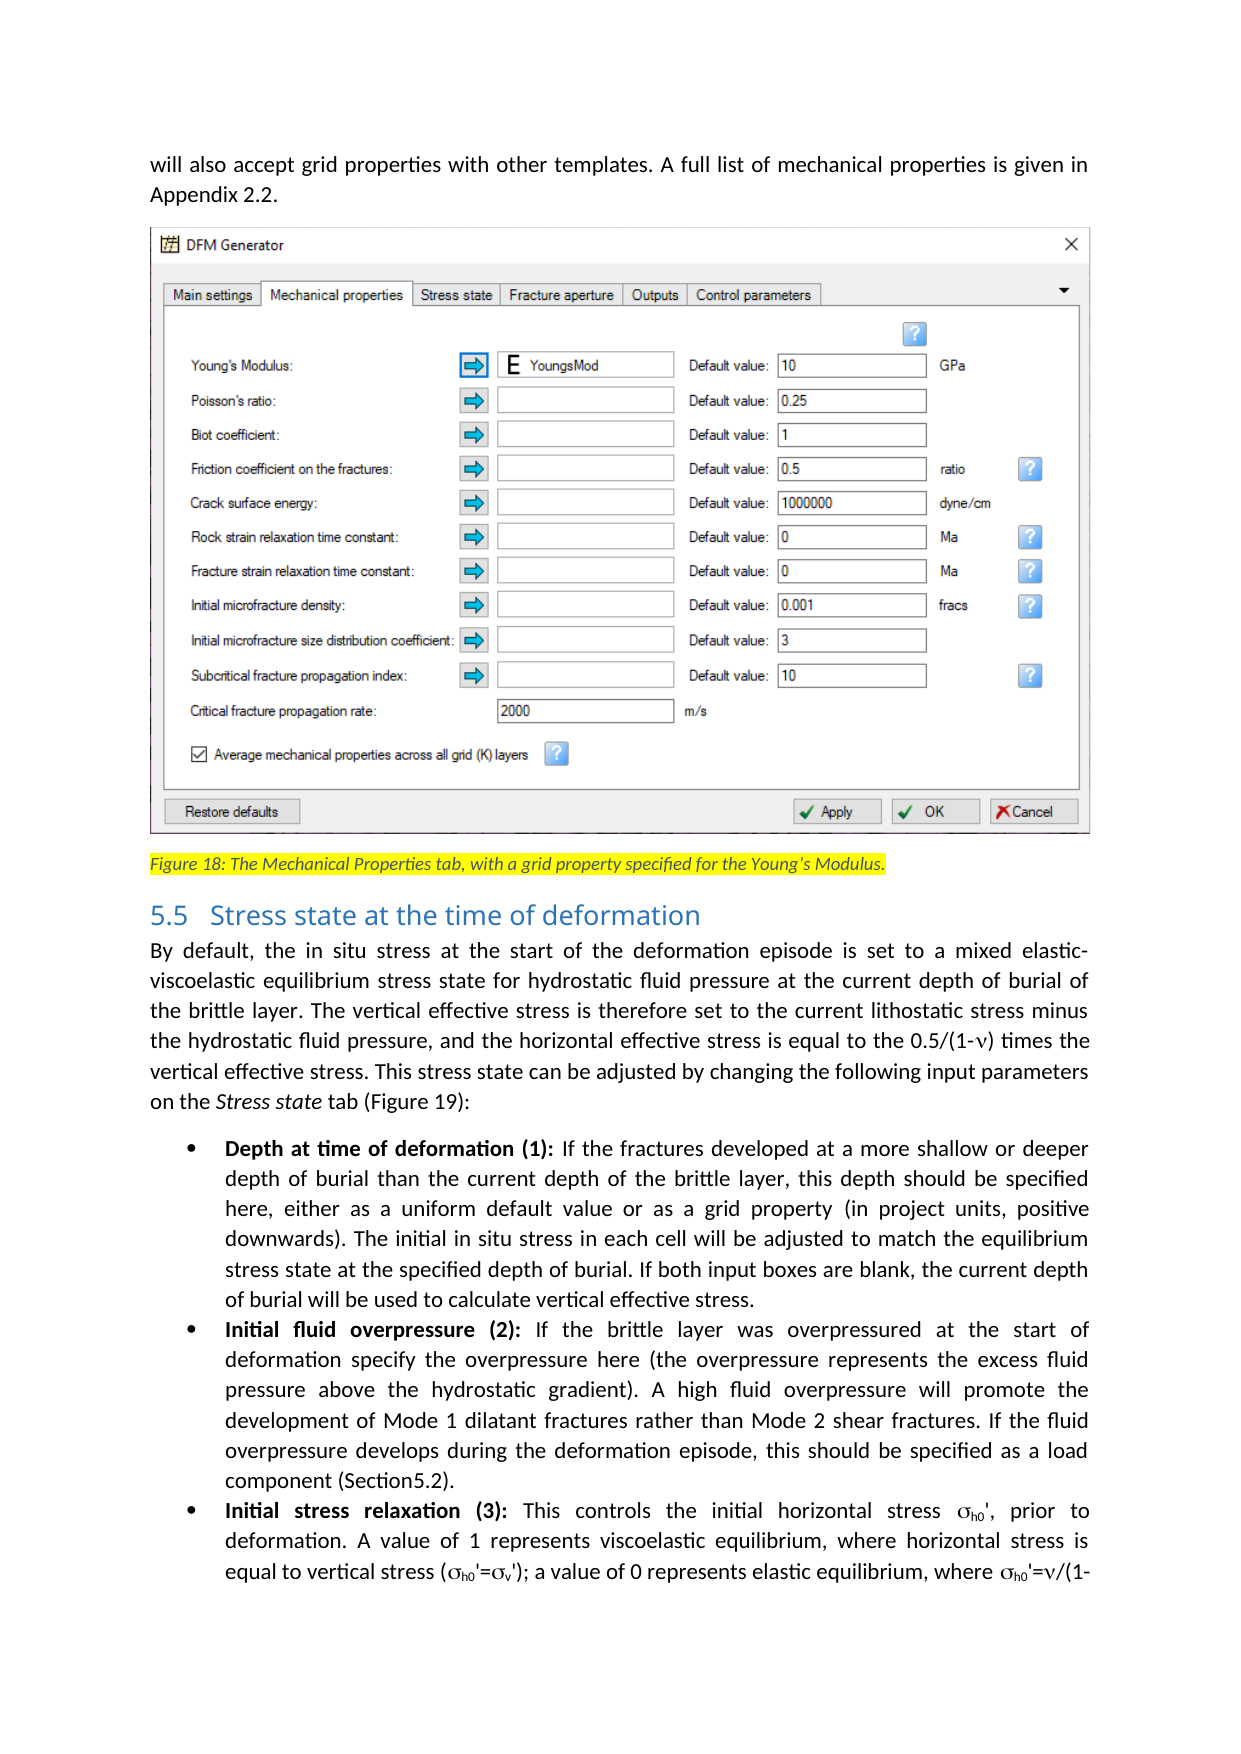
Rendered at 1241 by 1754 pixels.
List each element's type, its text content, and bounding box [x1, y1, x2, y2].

list Initial fluid overpressure (2): If the brittle layer was overpressured at the start of deformation specify the overpressure here (the overpressure represents the excess fluid pressure above the hydrostatic gradient). A high fluid overpressure will promote the development of Mode 1 dilatant fractures rather than Mode 2 shear fractures. If the fluid overpressure develops during the deformation episode, this should be specified as a load component (Section5.2). [187, 1315, 1090, 1494]
subtitle Stress state at the time of deformation [150, 896, 1090, 933]
list Depth at time of deformation (1): If the fractures developed at a more shallow or deeper depth of burial than the current depth of the brittle layer, this depth should be specified here, either as a uniform default value or as a grid property (in project units, positive downwards). The initial in situ stress in each cell will be adjusted to match the equilibrium stress state at the specified depth of burial. If both input boxes are blank, the current depth of burial will be used to calculate vertical effective stress. [187, 1134, 1090, 1313]
text By default, the in situ stress at the start of the deformation episode is set to a mixed elastic-viscoelastic equilibrium stress state for hydrostatic fluid pressure at the current depth of burial of the brittle layer. The vertical effective stress is therefore set to the current lithostatic stress minus the hydrostatic fluid pressure, and the horizontal effective stress is equal to the 0.5/(1-n) times the vertical effective stress. This stress state can be adjusted by changing the following input parameters on the Stress state tab (Figure 19): [150, 936, 1090, 1115]
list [187, 1496, 1090, 1585]
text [150, 150, 1090, 208]
picture [150, 227, 1091, 834]
text Figure 18: The Mechanical Properties tab, with a grid property specified for the Young’s Modulus. [150, 852, 1090, 875]
